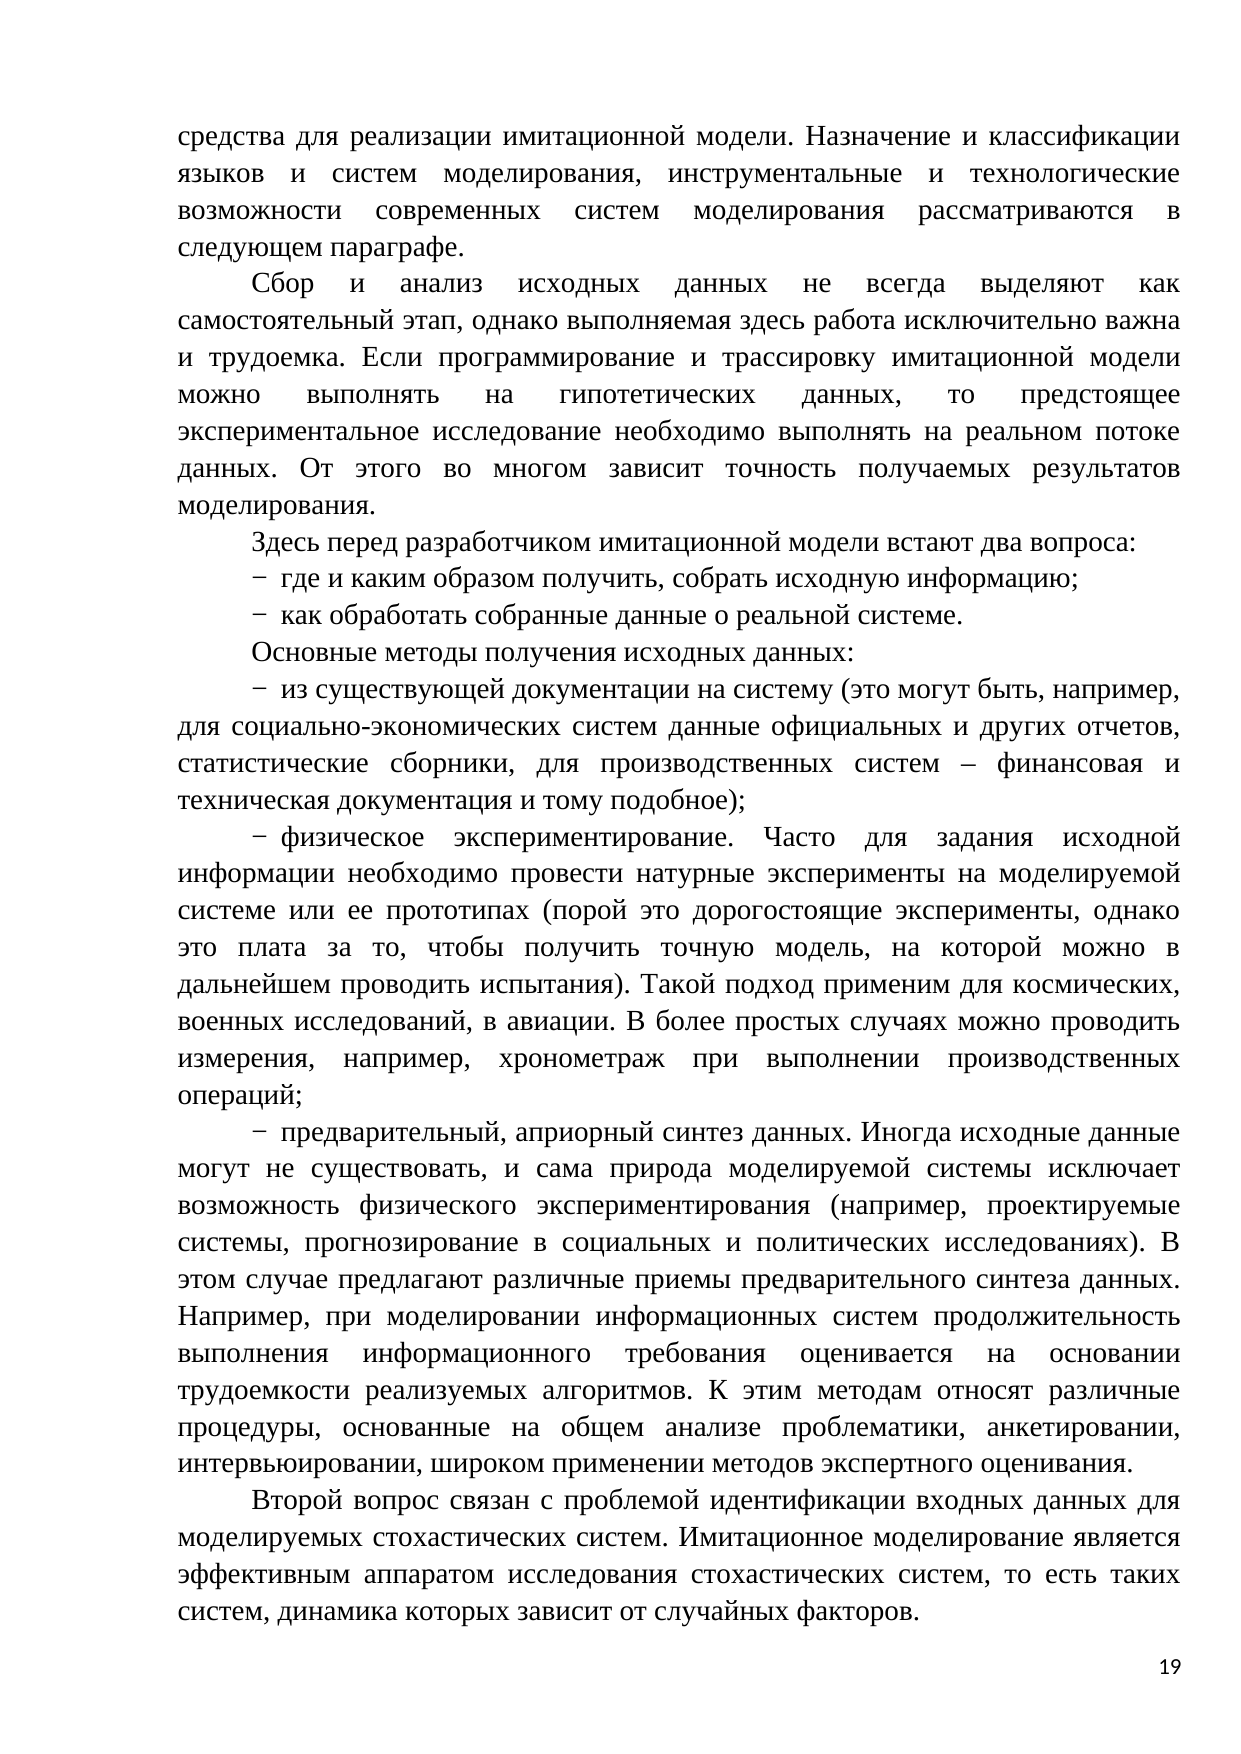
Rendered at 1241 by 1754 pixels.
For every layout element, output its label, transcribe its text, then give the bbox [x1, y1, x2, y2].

text Второй вопрос связан с проблемой идентификации входных данных для моделируемых стохастических систем. Имитационное моделирование является эффективным аппаратом исследования стохастических систем, то есть таких систем, динамика которых зависит от случайных факторов. [177, 1482, 1181, 1627]
text Здесь перед разработчиком имитационной модели встают два вопроса: [177, 524, 1181, 557]
text Основные методы получения исходных данных: [177, 634, 1181, 668]
list из существующей документации на систему (это могут быть, например, для социально-экономических систем данные официальных и других отчетов, статистические сборники, для производственных систем – финансовая и техническая документация и тому подобное); [177, 671, 1181, 815]
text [177, 118, 1181, 262]
list как обработать собранные данные о реальной системе. [177, 597, 1181, 631]
list предварительный, априорный синтез данных. Иногда исходные данные могут не существовать, и сама природа моделируемой системы исключает возможность физического экспериментирования (например, проектируемые системы, прогнозирование в социальных и политических исследованиях). В этом случае предлагают различные приемы предварительного синтеза данных. Например, при моделировании информационных систем продолжительность выполнения информационного требования оценивается на основании трудоемкости реализуемых алгоритмов. К этим методам относят различные процедуры, основанные на общем анализе проблематики, анкетировании, интервьюировании, широком применении методов экспертного оценивания. [177, 1114, 1181, 1479]
list физическое экспериментирование. Часто для задания исходной информации необходимо провести натурные эксперименты на моделируемой системе или ее прототипах (порой это дорогостоящие эксперименты, однако это плата за то, чтобы получить точную модель, на которой можно в дальнейшем проводить испытания). Такой подход применим для космических, военных исследований, в авиации. В более простых случаях можно проводить измерения, например, хронометраж при выполнении производственных операций; [177, 819, 1181, 1110]
text Сбор и анализ исходных данных не всегда выделяют как самостоятельный этап, однако выполняемая здесь работа исключительно важна и трудоемка. Если программирование и трассировку имитационной модели можно выполнять на гипотетических данных, то предстоящее экспериментальное исследование необходимо выполнять на реальном потоке данных. От этого во многом зависит точность получаемых результатов моделирования. [177, 266, 1181, 520]
list где и каким образом получить, собрать исходную информацию; [177, 561, 1181, 594]
